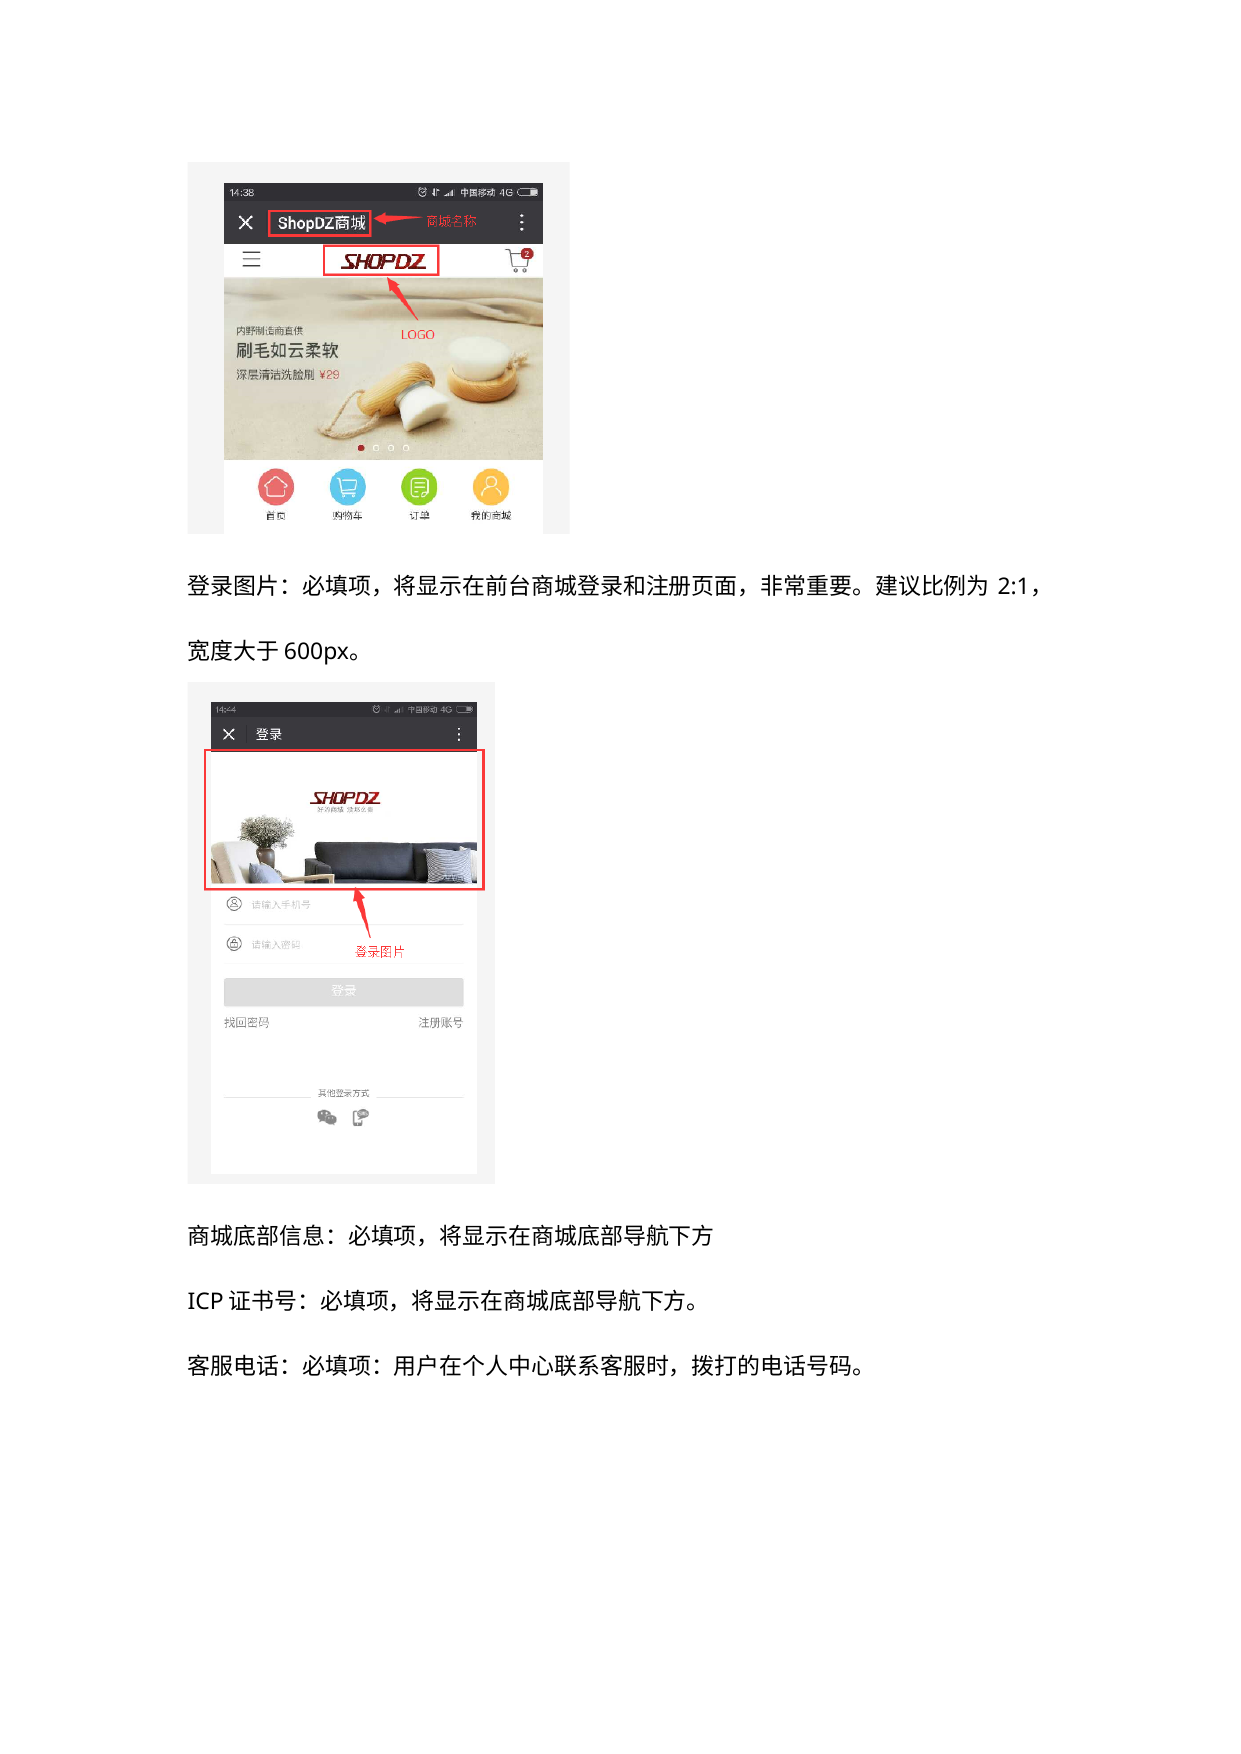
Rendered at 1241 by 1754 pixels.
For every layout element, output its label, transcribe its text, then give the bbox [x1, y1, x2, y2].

text 登录图片：必填项，将显示在前台商城登录和注册页面，非常重要。建议比例为2:1，宽度大于600px。 [187, 552, 1053, 682]
text 客服电话：必填项：用户在个人中心联系客服时，拨打的电话号码。 [187, 1332, 1053, 1397]
text 商城底部信息：必填项，将显示在商城底部导航下方 [187, 1202, 1053, 1267]
text ICP证书号：必填项，将显示在商城底部导航下方。 [187, 1267, 1053, 1332]
picture [187, 682, 495, 1184]
picture [187, 162, 570, 534]
